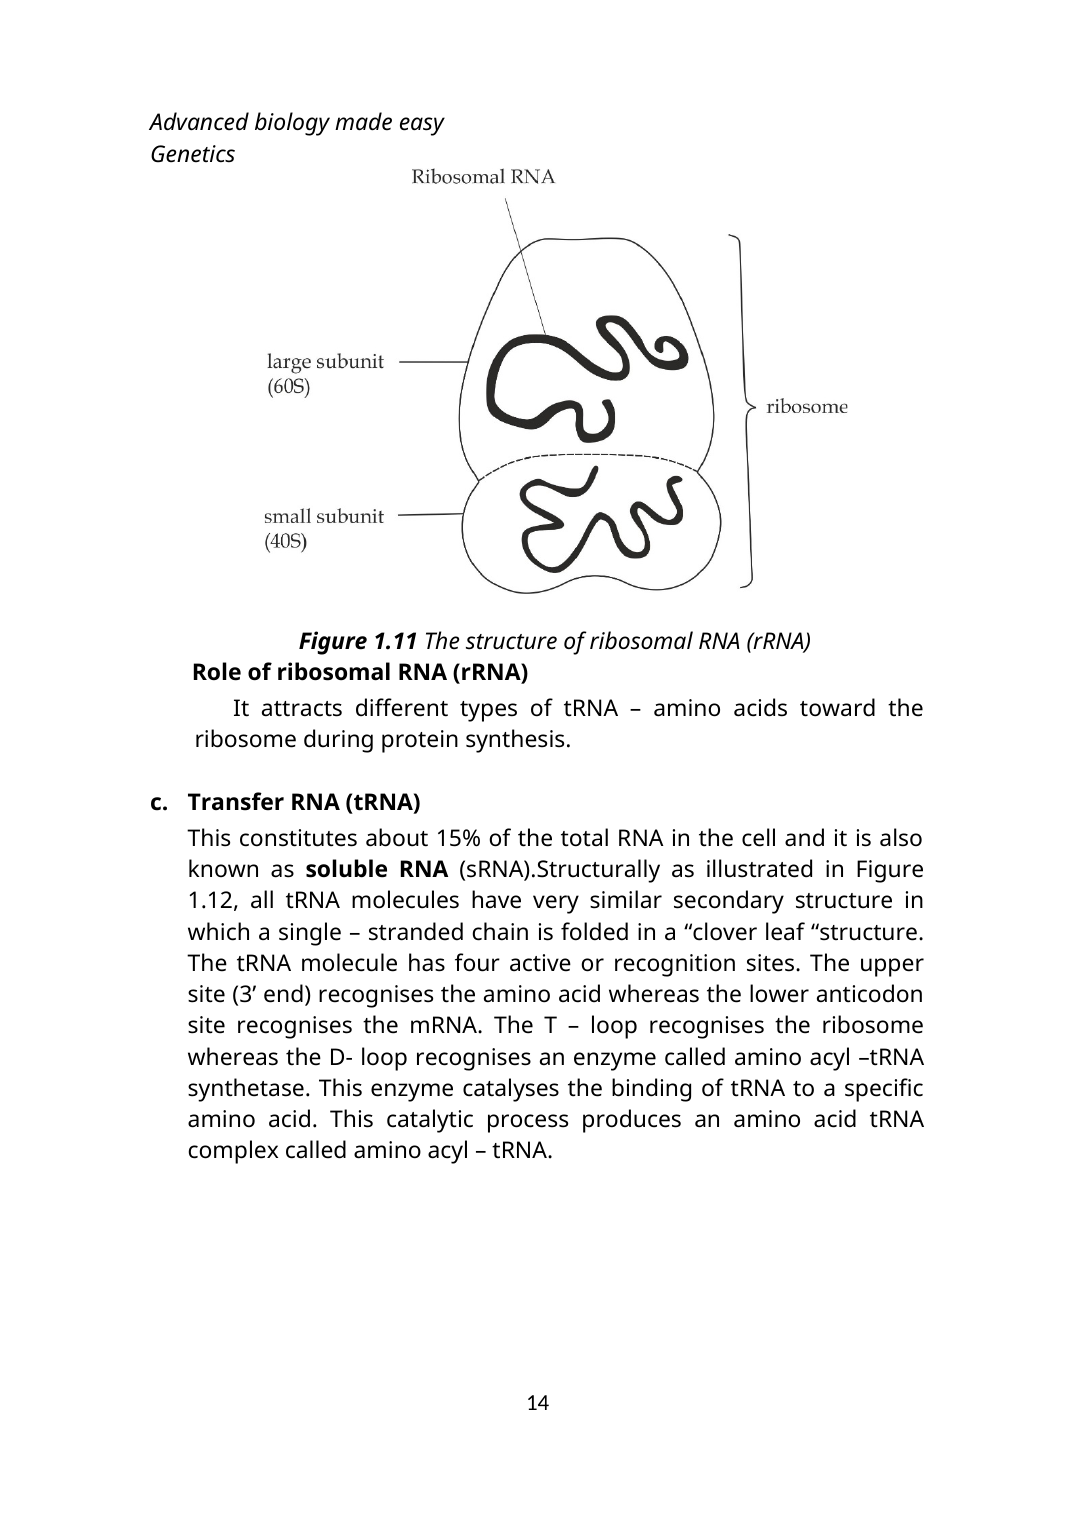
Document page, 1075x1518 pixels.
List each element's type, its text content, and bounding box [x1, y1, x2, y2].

text Role of ribosomal RNA (rRNA) [150, 656, 925, 687]
list This constitutes about 15% of the total RNA in the cell and it is also known as soluble RNA (sRNA).Structurally as illustrated in Figure 1.12, all tRNA molecules have very similar secondary structure in which a single – stranded chain is folded in a “clover leaf “structure. The tRNA molecule has four active or recognition sites. The upper site (3’ end) recognises the amino acid whereas the lower anticodon site recognises the mRNA. The T – loop recognises the ribosome whereas the D- loop recognises an enzyme called amino acyl –tRNA synthetase. This enzyme catalyses the binding of tRNA to a specific amino acid. This catalytic process produces an amino acid tRNA complex called amino acyl – tRNA. [187, 822, 925, 1165]
picture [264, 168, 848, 594]
list Figure 1.11 The structure of ribosomal RNA (rRNA) [187, 625, 925, 656]
text It attracts different types of tRNA – amino acids toward the ribosome during protein synthesis. [150, 692, 925, 754]
list Transfer RNA (tRNA) [150, 786, 925, 817]
